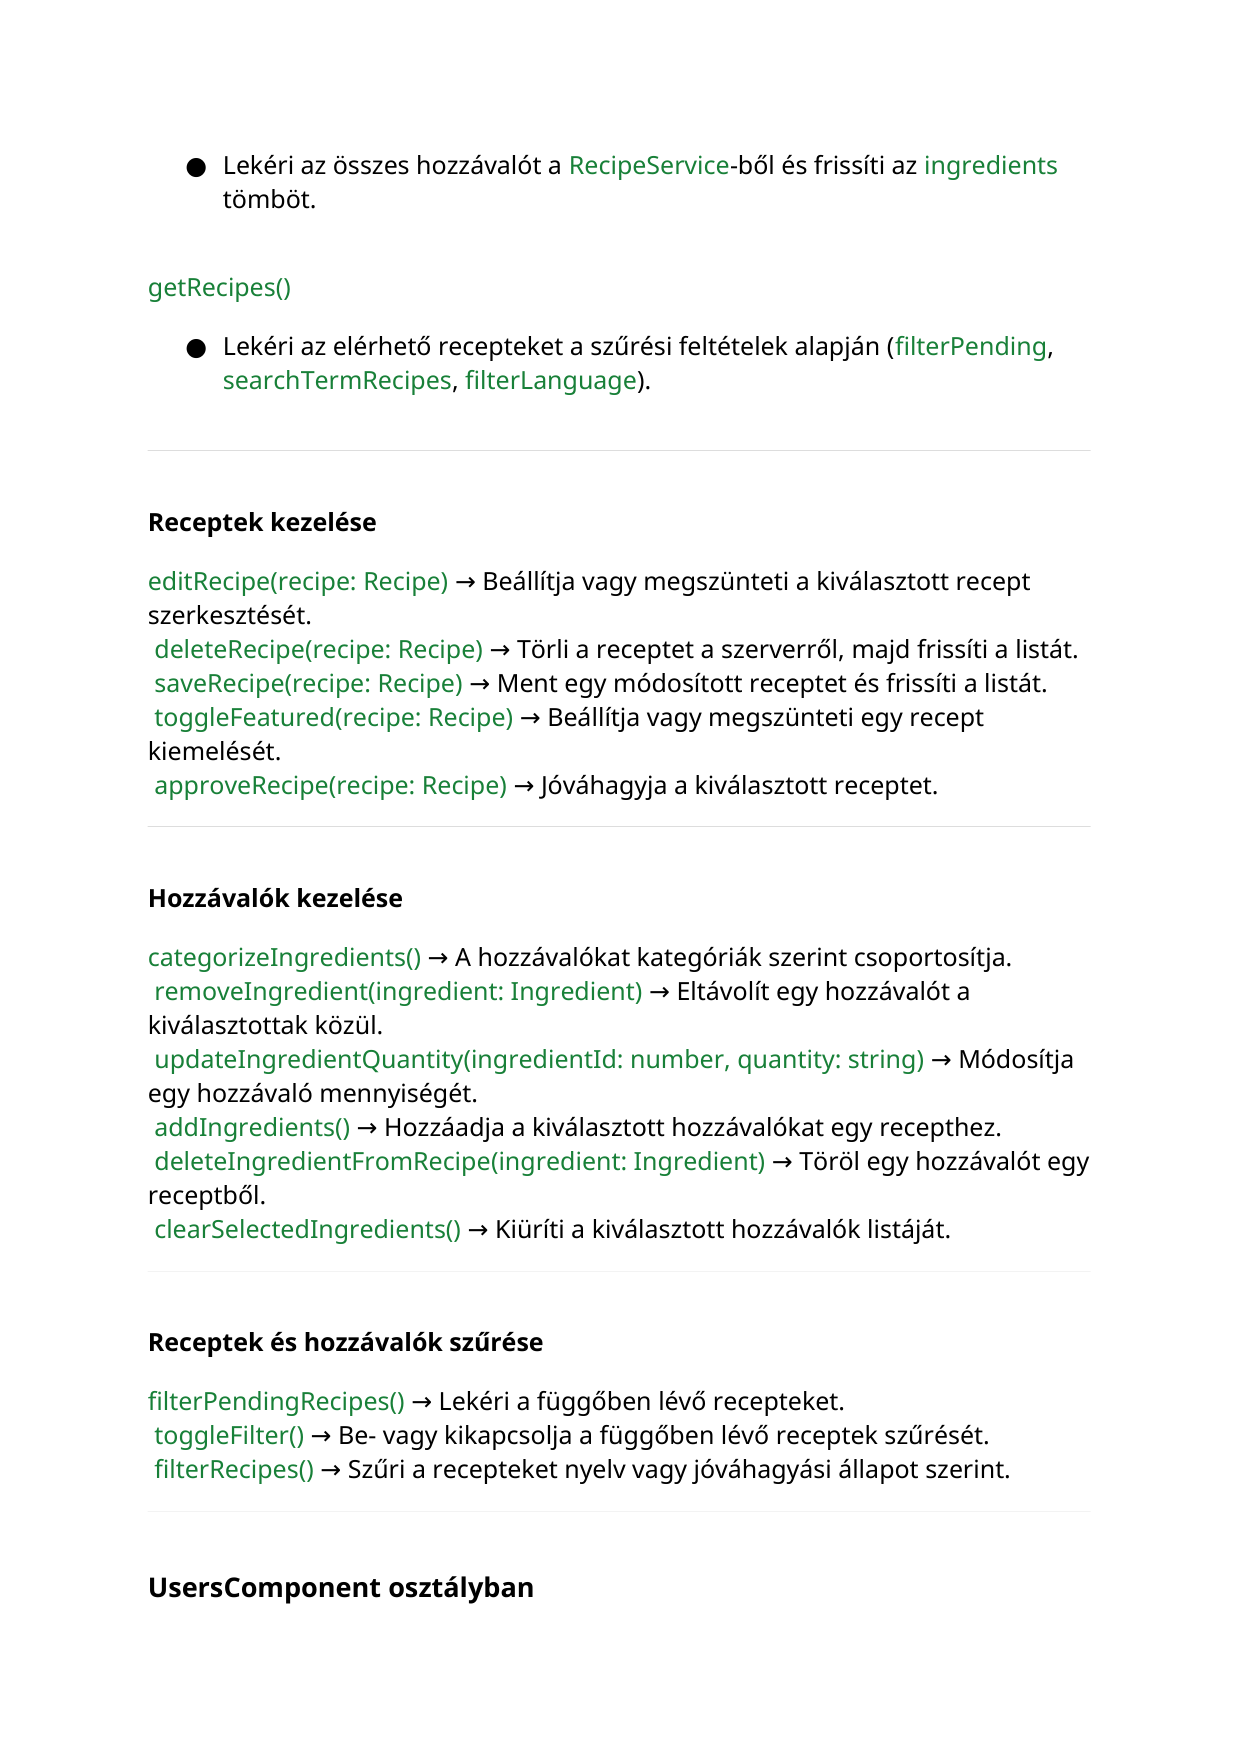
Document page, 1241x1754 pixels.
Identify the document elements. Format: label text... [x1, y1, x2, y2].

text categorizeIngredients()removeIngredient(ingredient: Ingredient)updateIngredientQuantity(ingredientId: number, quantity: string)addIngredients()deleteIngredientFromRecipe(ingredient: Ingredient) → Töröl egy hozzávalót egy receptből. clearSelectedIngredients() [148, 939, 1093, 1246]
subtitle Hozzávalók kezelése [148, 880, 1093, 914]
list Lekéri az összes hozzávalót a RecipeService-ből és frissíti az ingredients tömböt. [185, 148, 1093, 244]
subtitle UsersComponent osztályban [148, 1569, 1093, 1606]
text editRecipe(recipe: Recipe)deleteRecipe(recipe: Recipe) → Törli a receptet a szerverről, majd frissíti a listát. saveRecipe(recipe: Recipe)toggleFeatured(recipe: Recipe)approveRecipe(recipe: Recipe) [148, 563, 1093, 802]
list Lekéri az elérhető recepteket a szűrési feltételek alapján (filterPending, searchTermRecipes, filterLanguage). [185, 328, 1093, 425]
subtitle Receptek és hozzávalók szűrése [148, 1325, 1093, 1359]
text filterPendingRecipes() → Lekéri a függőben lévő recepteket. toggleFilter() → Be- vagy kikapcsolja a függőben lévő receptek szűrését. filterRecipes() → Szűri a recepteket nyelv vagy jóváhagyási állapot szerint. [148, 1384, 1093, 1486]
subtitle Receptek kezelése [148, 504, 1093, 538]
text getRecipes() [148, 269, 1093, 303]
